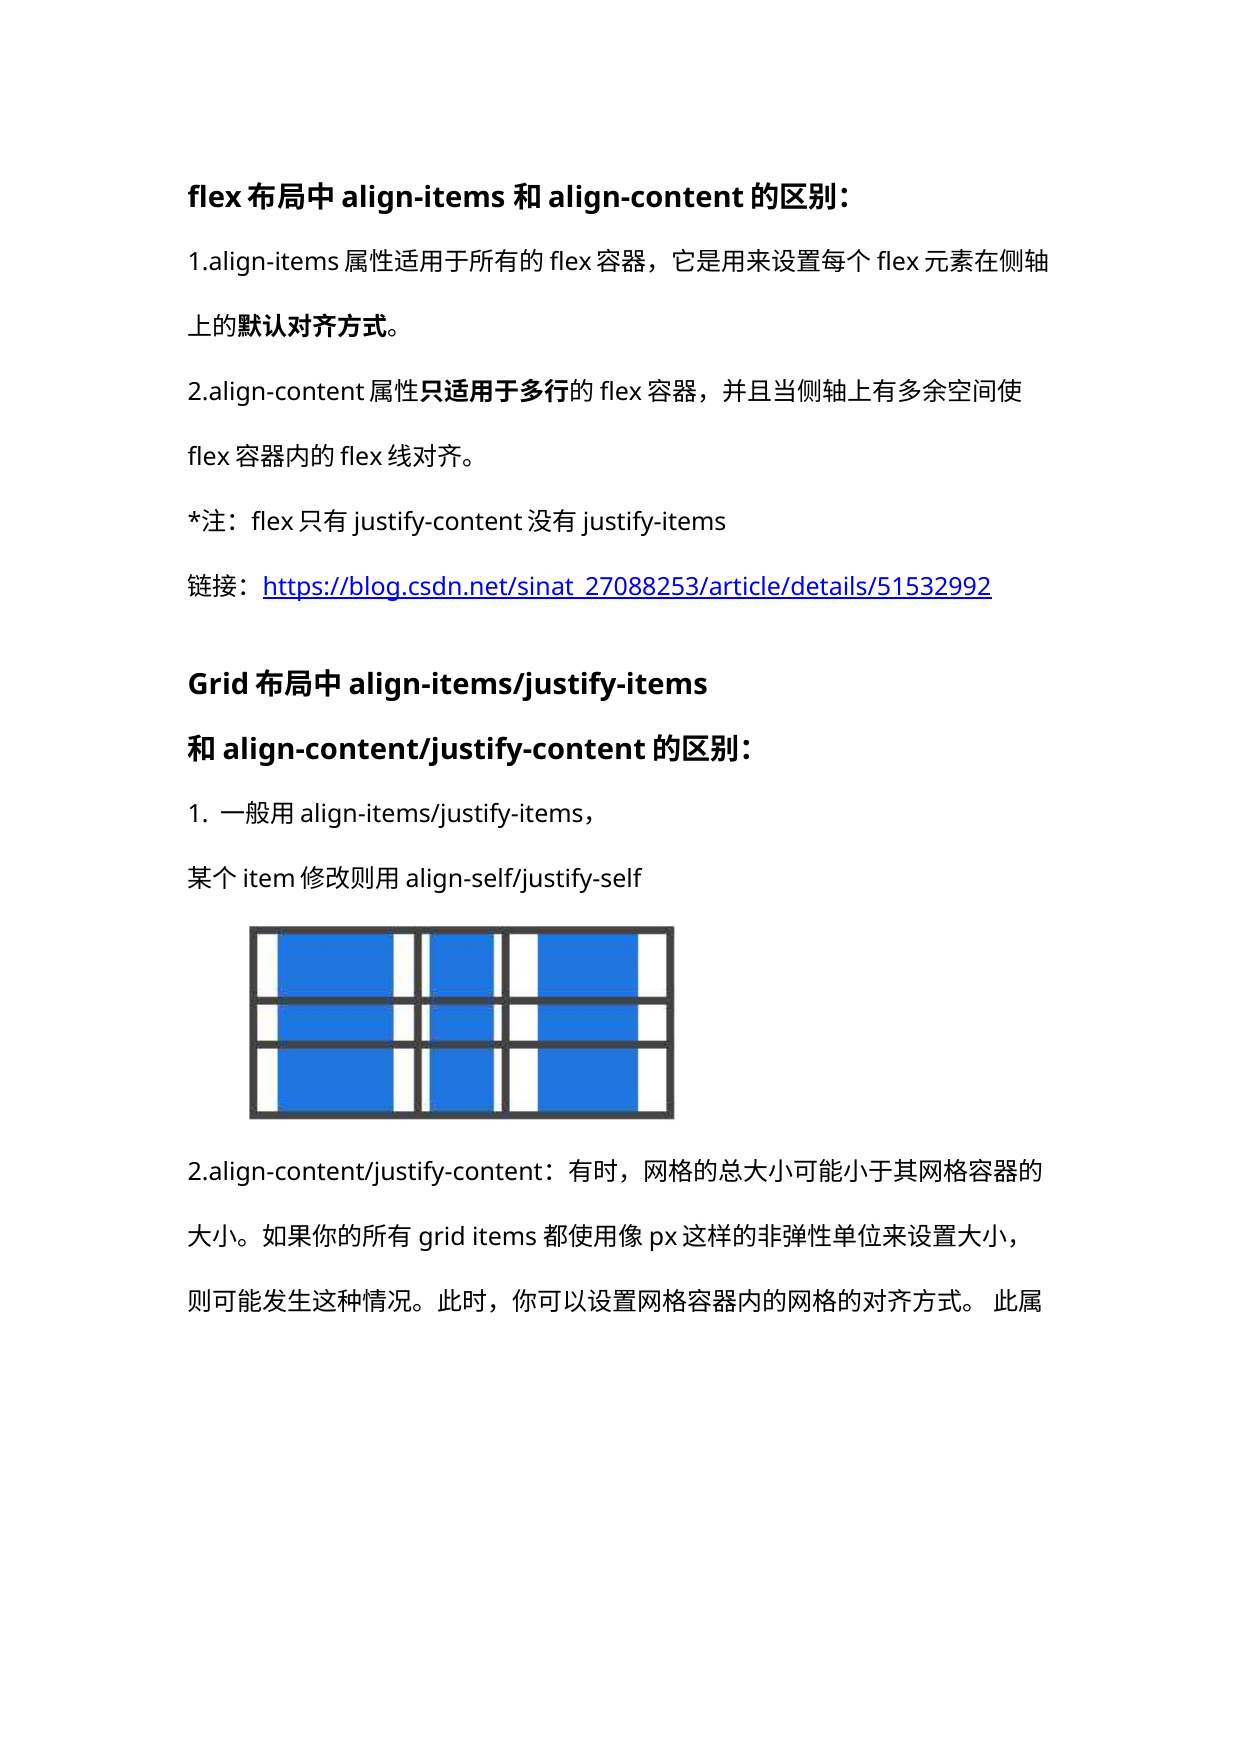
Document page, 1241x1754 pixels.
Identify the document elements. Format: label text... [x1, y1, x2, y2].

list 某个item修改则用align-self/justify-self [187, 844, 1053, 909]
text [187, 1137, 1053, 1332]
text 2.align-content属性只适用于多行的flex容器，并且当侧轴上有多余空间使flex容器内的flex线对齐。 [187, 357, 1053, 487]
text 链接：https://blog.csdn.net/sinat_27088253/article/details/51532992 [187, 552, 1053, 617]
picture [187, 925, 675, 1121]
text Grid布局中align-items/justify-items 和align-content/justify-content的区别： [187, 649, 1053, 779]
text *注：flex只有justify-content没有justify-items [187, 487, 1053, 552]
text 1.align-items属性适用于所有的flex容器，它是用来设置每个flex元素在侧轴上的默认对齐方式。 [187, 227, 1053, 357]
list 一般用align-items/justify-items， [187, 779, 1053, 844]
text flex布局中align-items 和align-content的区别： [187, 162, 1053, 227]
